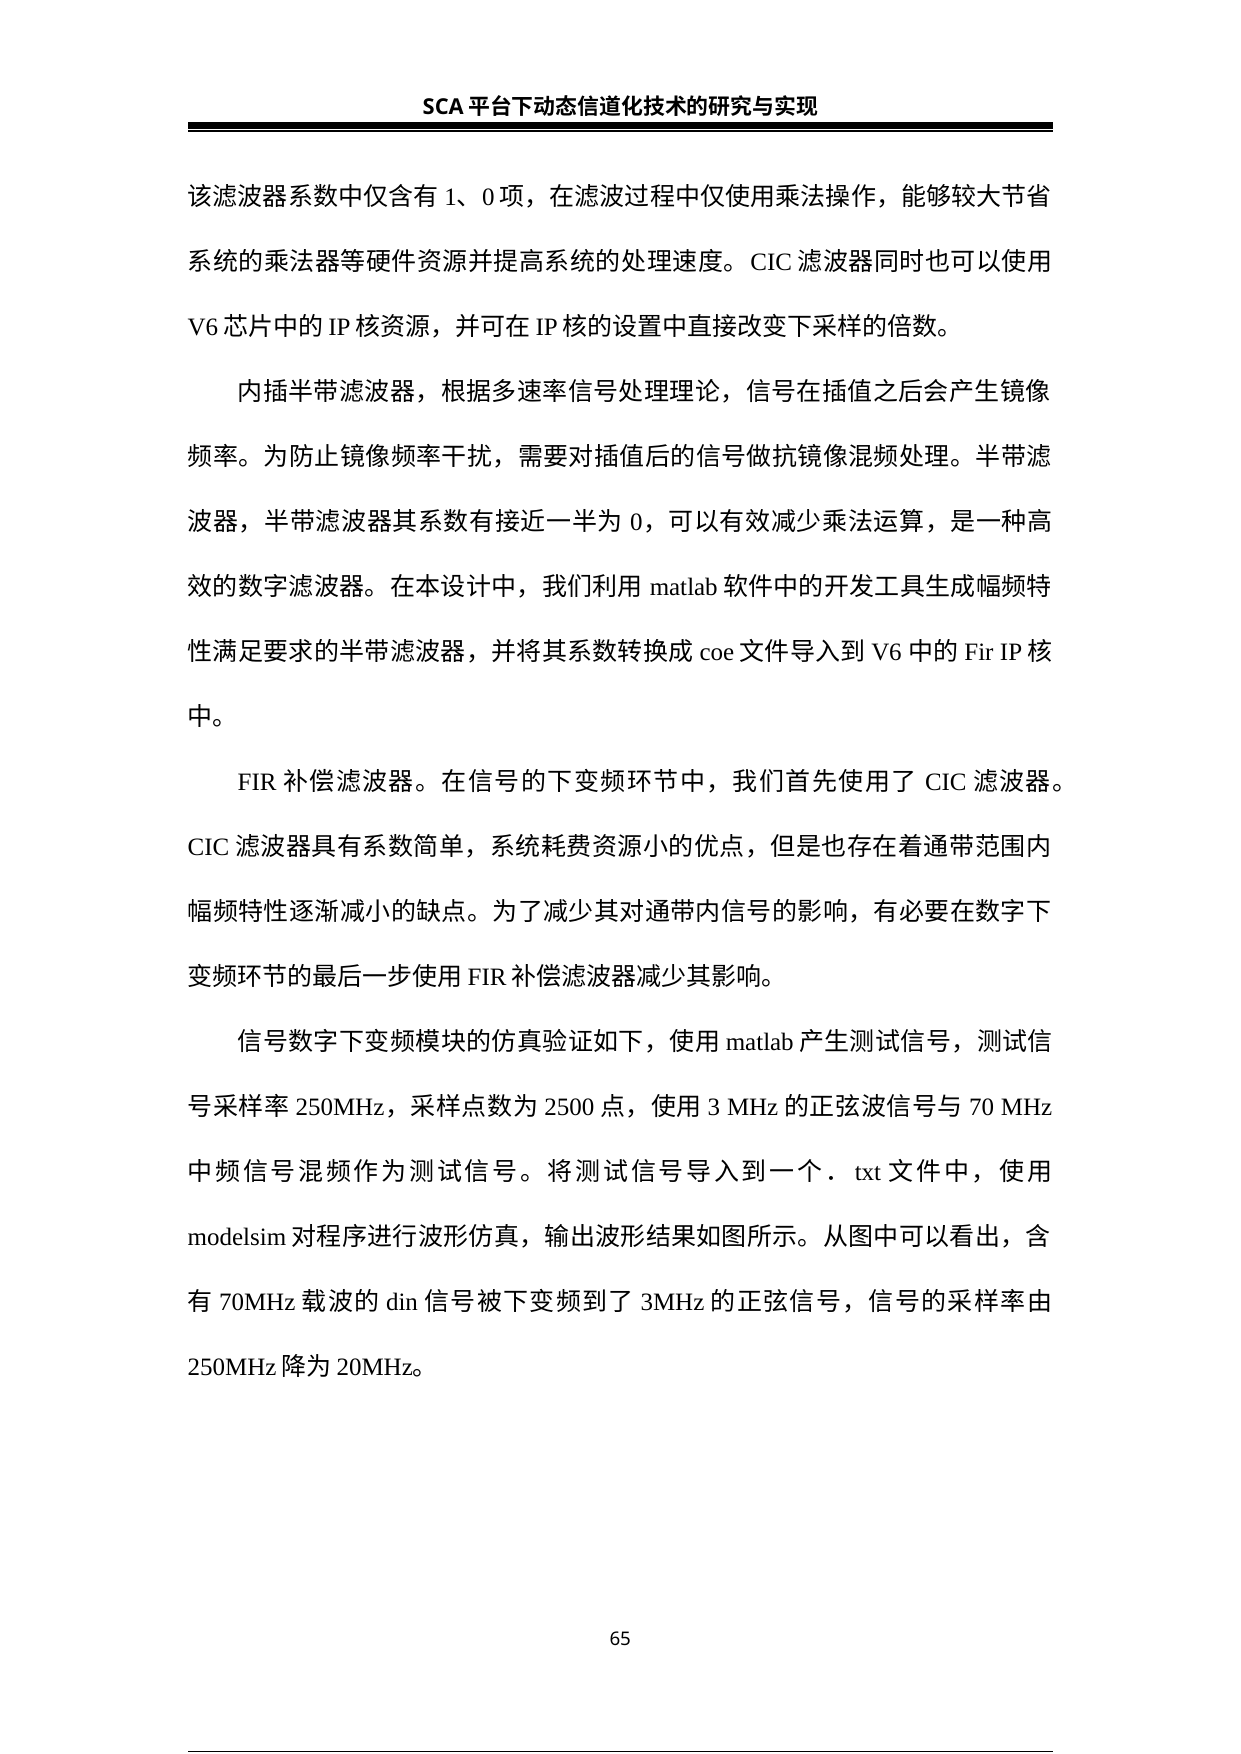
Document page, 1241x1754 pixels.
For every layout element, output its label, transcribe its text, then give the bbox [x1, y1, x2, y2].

text FIR补偿滤波器。在信号的下变频环节中，我们首先使用了CIC滤波器。CIC滤波器具有系数简单，系统耗费资源小的优点，但是也存在着通带范围内幅频特性逐渐减小的缺点。为了减少其对通带内信号的影响，有必要在数字下变频环节的最后一步使用FIR补偿滤波器减少其影响。 [187, 747, 1053, 1007]
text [187, 162, 1053, 357]
text 内插半带滤波器，根据多速率信号处理理论，信号在插值之后会产生镜像频率。为防止镜像频率干扰，需要对插值后的信号做抗镜像混频处理。半带滤波器，半带滤波器其系数有接近一半为 0，可以有效减少乘法运算，是一种高效的数字滤波器。在本设计中，我们利用matlab软件中的开发工具生成幅频特性满足要求的半带滤波器，并将其系数转换成coe文件导入到V6 中的Fir IP核中。 [187, 357, 1053, 747]
text 信号数字下变频模块的仿真验证如下，使用matlab产生测试信号，测试信号采样率250MHz，采样点数为2500点，使用3 MHz的正弦波信号与70 MHz中频信号混频作为测试信号。将测试信号导入到一个．txt文件中，使用modelsim对程序进行波形仿真，输出波形结果如图所示。从图中可以看出，含有70MHz载波的din信号被下变频到了3MHz的正弦信号，信号的采样率由250MHz降为20MHz。 [187, 1007, 1053, 1397]
